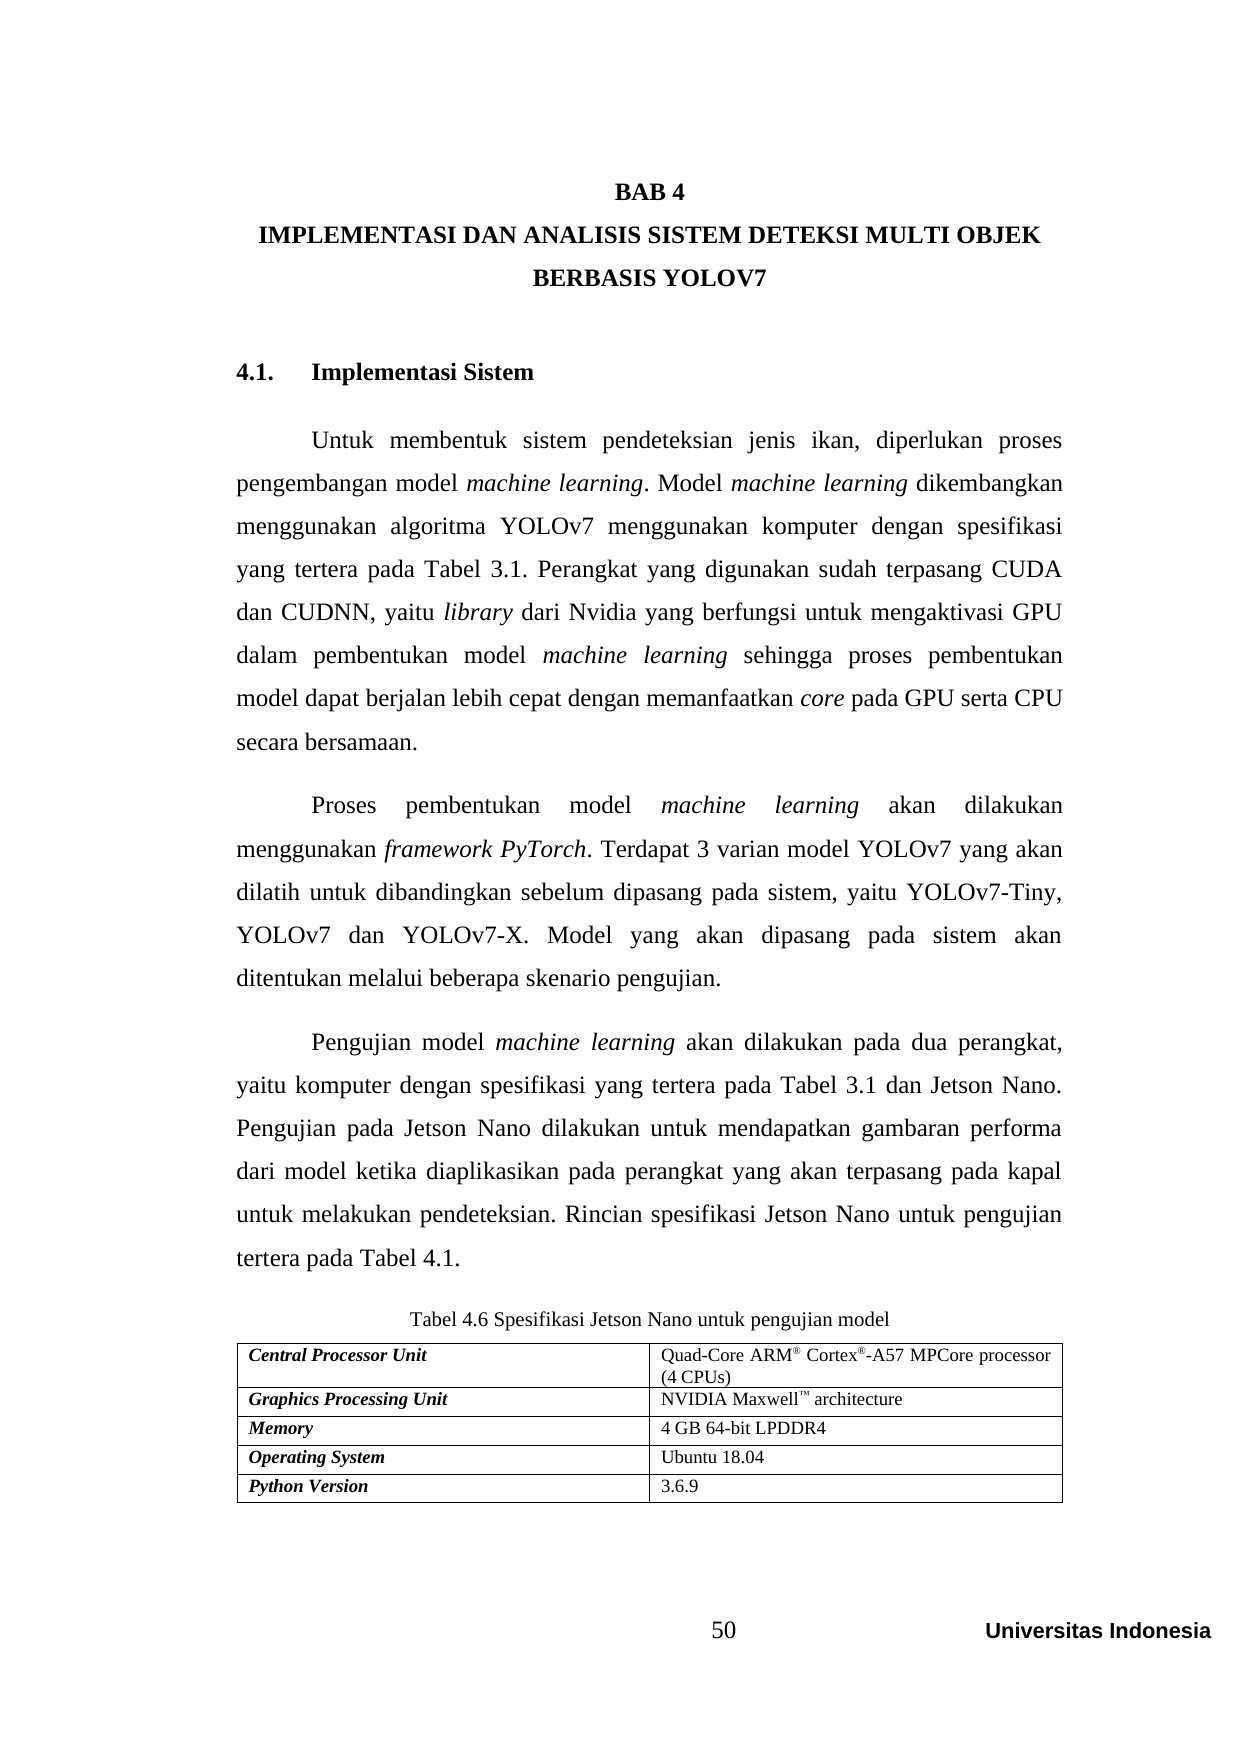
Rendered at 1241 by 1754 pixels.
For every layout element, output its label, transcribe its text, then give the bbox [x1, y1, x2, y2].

subtitle Implementasi Sistem [236, 357, 1063, 385]
table_header Central Processor Unit [238, 1344, 649, 1387]
table_cell Python Version [238, 1475, 649, 1502]
table_cell Graphics Processing Unit [238, 1388, 649, 1416]
text Pengujian model machine learning akan dilakukan pada dua perangkat, yaitu komputer dengan spesifikasi yang tertera pada Tabel 3.1 dan Jetson Nano. Pengujian pada Jetson Nano dilakukan untuk mendapatkan gambaran performa dari model ketika diaplikasikan pada perangkat yang akan terpasang pada kapal untuk melakukan pendeteksian. Rincian spesifikasi Jetson Nano untuk pengujian tertera pada Tabel 4.1. [236, 1027, 1063, 1271]
subtitle IMPLEMENTASI DAN ANALISIS SISTEM DETEKSI MULTI OBJEK BERBASIS YOLOV7 [236, 177, 1063, 292]
table_header Quad-Core ARM® Cortex®-A57 MPCore processor (4 CPUs) [650, 1344, 1062, 1387]
table_cell 3.6.9 [650, 1475, 1062, 1502]
text Untuk membentuk sistem pendeteksian jenis ikan, diperlukan proses pengembangan model machine learning. Model machine learning dikembangkan menggunakan algoritma YOLOv7 menggunakan komputer dengan spesifikasi yang tertera pada Tabel 3.1. Perangkat yang digunakan sudah terpasang CUDA dan CUDNN, yaitu library dari Nvidia yang berfungsi untuk mengaktivasi GPU dalam pembentukan model machine learning sehingga proses pembentukan model dapat berjalan lebih cepat dengan memanfaatkan core pada GPU serta CPU secara bersamaan. [236, 425, 1063, 755]
table_cell Memory [238, 1417, 649, 1445]
table_cell Ubuntu 18.04 [650, 1446, 1062, 1473]
table_cell NVIDIA Maxwell™ architecture [650, 1388, 1062, 1416]
table_cell 4 GB 64-bit LPDDR4 [650, 1417, 1062, 1445]
table_cell Operating System [238, 1446, 649, 1473]
text Proses pembentukan model machine learning akan dilakukan menggunakan framework PyTorch. Terdapat 3 varian model YOLOv7 yang akan dilatih untuk dibandingkan sebelum dipasang pada sistem, yaitu YOLOv7-Tiny, YOLOv7 dan YOLOv7-X. Model yang akan dipasang pada sistem akan ditentukan melalui beberapa skenario pengujian. [236, 791, 1063, 992]
